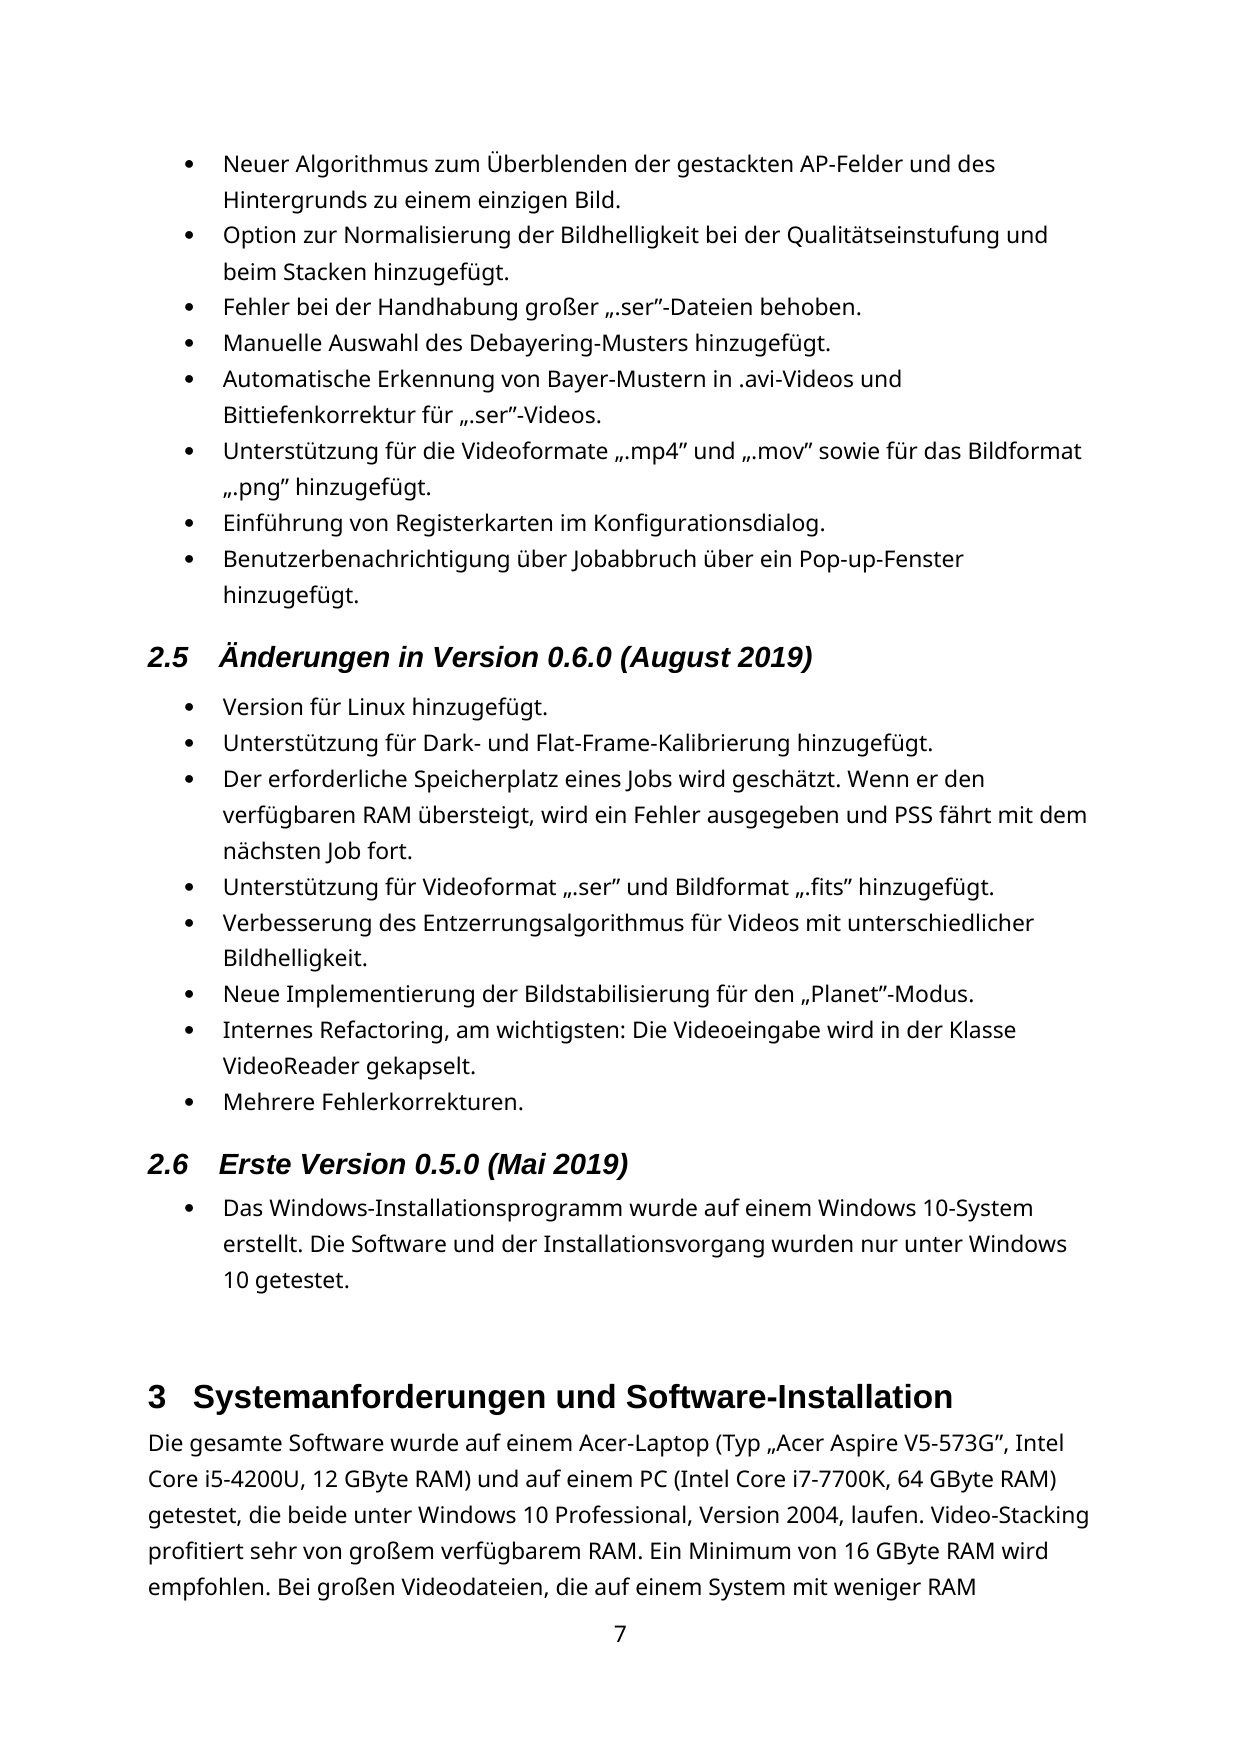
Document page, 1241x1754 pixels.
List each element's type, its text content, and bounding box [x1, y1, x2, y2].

subtitle Erste Version 0.5.0 (Mai 2019) [148, 1147, 1093, 1181]
list Fehler bei der Handhabung großer „.ser”-Dateien behoben. [185, 291, 1093, 323]
list Internes Refactoring, am wichtigsten: Die Videoeingabe wird in der Klasse VideoReader gekapselt. [185, 1014, 1093, 1081]
list Benutzerbenachrichtigung über Jobabbruch über ein Pop-up-Fenster hinzugefügt. [185, 543, 1093, 610]
subtitle Änderungen in Version 0.6.0 (August 2019) [148, 640, 1093, 673]
list Version für Linux hinzugefügt. [185, 691, 1093, 722]
list Neuer Algorithmus zum Überblenden der gestackten AP-Felder und des Hintergrunds zu einem einzigen Bild. [185, 148, 1093, 215]
list Option zur Normalisierung der Bildhelligkeit bei der Qualitätseinstufung und beim Stacken hinzugefügt. [185, 219, 1093, 287]
list Unterstützung für Videoformat „.ser” und Bildformat „.fits” hinzugefügt. [185, 871, 1093, 902]
list Mehrere Fehlerkorrekturen. [185, 1086, 1093, 1117]
list Unterstützung für die Videoformate „.mp4” und „.mov” sowie für das Bildformat „.png” hinzugefügt. [185, 435, 1093, 502]
list Manuelle Auswahl des Debayering-Musters hinzugefügt. [185, 327, 1093, 358]
list Verbesserung des Entzerrungsalgorithmus für Videos mit unterschiedlicher Bildhelligkeit. [185, 906, 1093, 974]
list Automatische Erkennung von Bayer-Mustern in .avi-Videos und Bittiefenkorrektur für „.ser”-Videos. [185, 363, 1093, 430]
list Neue Implementierung der Bildstabilisierung für den „Planet”-Modus. [185, 978, 1093, 1009]
list Einführung von Registerkarten im Konfigurationsdialog. [185, 507, 1093, 538]
list Unterstützung für Dark- und Flat-Frame-Kalibrierung hinzugefügt. [185, 727, 1093, 758]
list Der erforderliche Speicherplatz eines Jobs wird geschätzt. Wenn er den verfügbaren RAM übersteigt, wird ein Fehler ausgegeben und PSS fährt mit dem nächsten Job fort. [185, 763, 1093, 866]
list Das Windows-Installationsprogramm wurde auf einem Windows 10-System erstellt. Die Software und der Installationsvorgang wurden nur unter Windows 10 getestet. [185, 1192, 1093, 1295]
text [148, 1427, 1093, 1602]
subtitle Systemanforderungen und Software-Installation [148, 1377, 1093, 1415]
